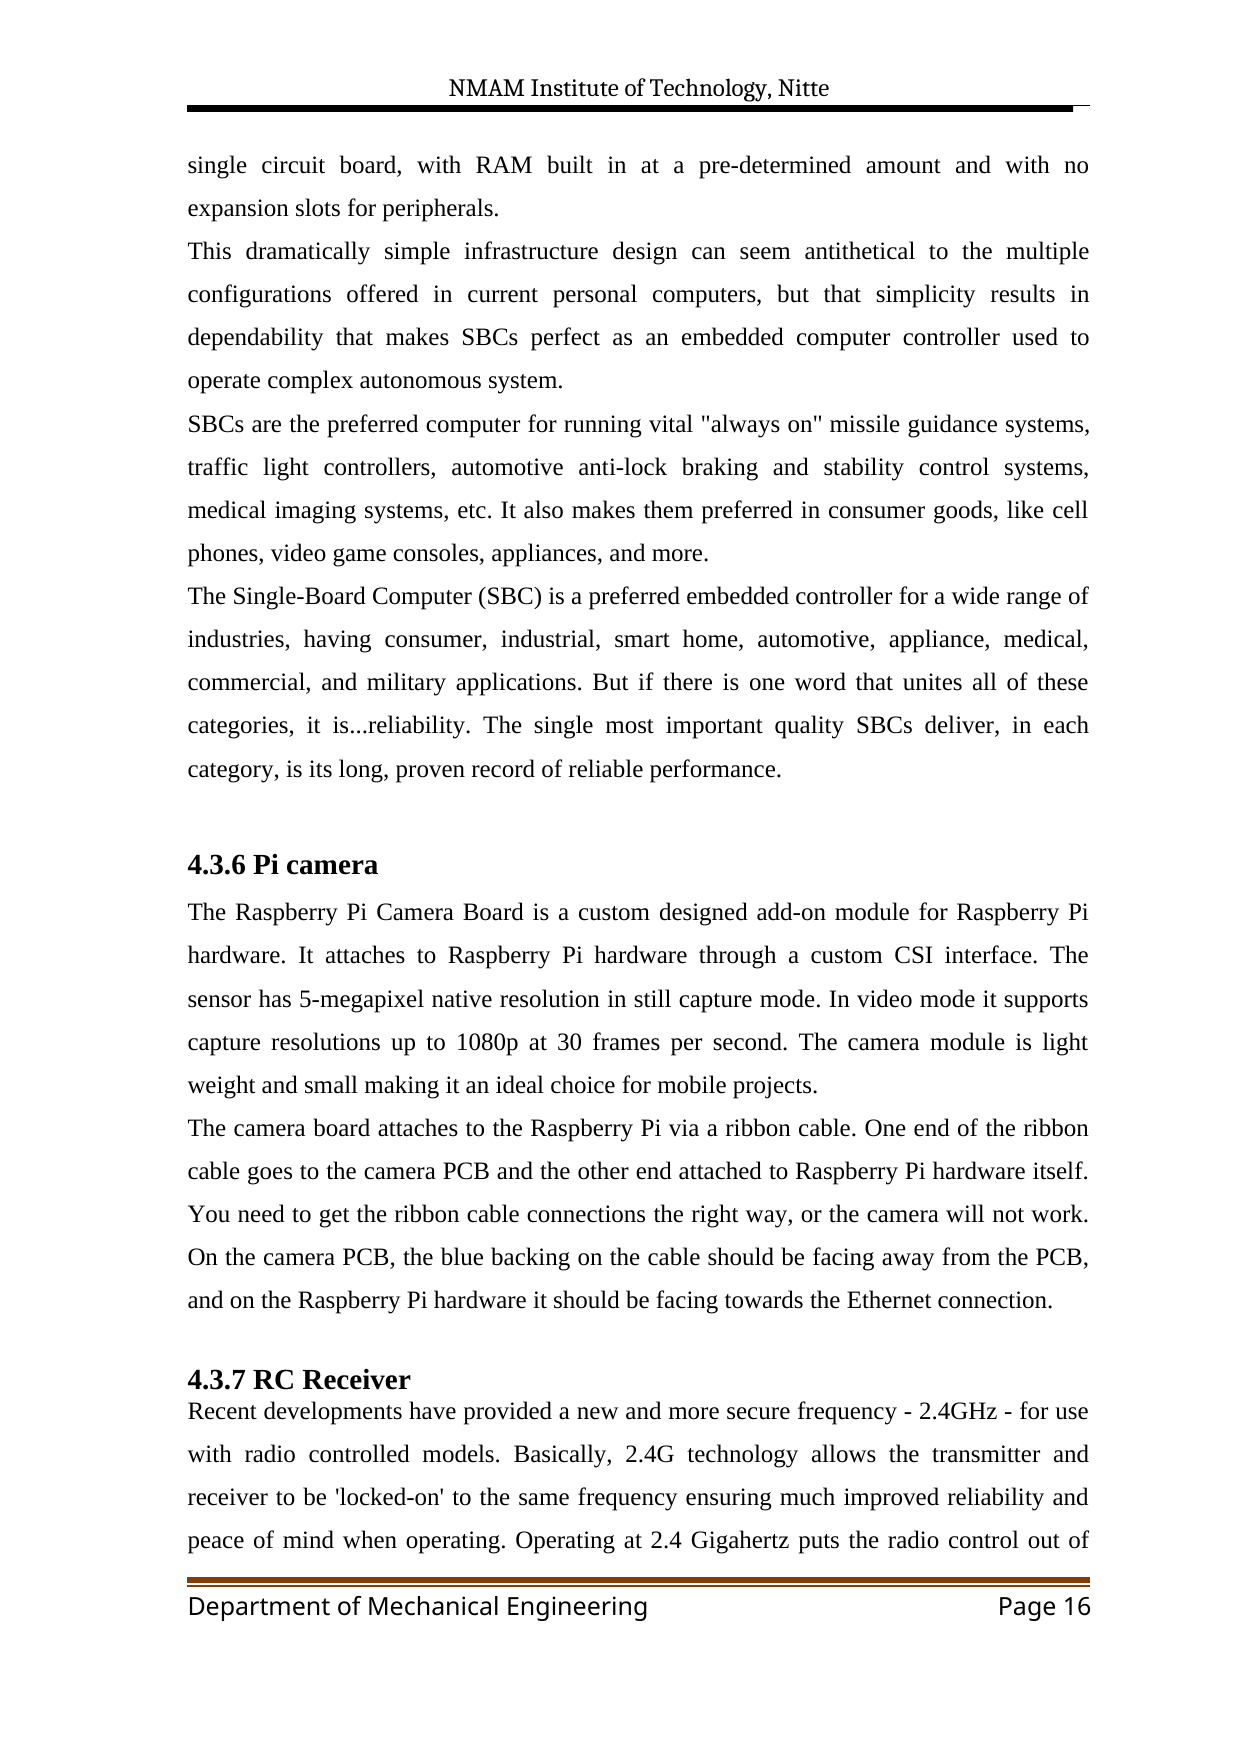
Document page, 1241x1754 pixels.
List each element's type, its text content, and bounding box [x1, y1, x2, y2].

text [187, 1396, 1090, 1554]
text SBCs are the preferred computer for running vital "always on" missile guidance systems, traffic light controllers, automotive anti-lock braking and stability control systems, medical imaging systems, etc. It also makes them preferred in consumer goods, like cell phones, video game consoles, appliances, and more. [187, 409, 1090, 567]
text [187, 150, 1090, 222]
text 4.3.6 Pi camera [187, 847, 1090, 881]
text The Single-Board Computer (SBC) is a preferred embedded controller for a wide range of industries, having consumer, industrial, smart home, automotive, appliance, medical, commercial, and military applications. But if there is one word that unites all of these categories, it is...reliability. The single most important quality SBCs deliver, in each category, is its long, proven record of reliable performance. [187, 581, 1090, 782]
text The Raspberry Pi Camera Board is a custom designed add-on module for Raspberry Pi hardware. It attaches to Raspberry Pi hardware through a custom CSI interface. The sensor has 5-megapixel native resolution in still capture mode. In video mode it supports capture resolutions up to 1080p at 30 frames per second. The camera module is light weight and small making it an ideal choice for mobile projects. [187, 897, 1090, 1099]
text This dramatically simple infrastructure design can seem antithetical to the multiple configurations offered in current personal computers, but that simplicity results in dependability that makes SBCs perfect as an embedded computer controller used to operate complex autonomous system. [187, 236, 1090, 394]
text 4.3.7 RC Receiver [187, 1362, 1090, 1396]
text The camera board attaches to the Raspberry Pi via a ribbon cable. One end of the ribbon cable goes to the camera PCB and the other end attached to Raspberry Pi hardware itself. You need to get the ribbon cable connections the right way, or the camera will not work. On the camera PCB, the blue backing on the cable should be facing away from the PCB, and on the Raspberry Pi hardware it should be facing towards the Ethernet connection. [187, 1113, 1090, 1314]
